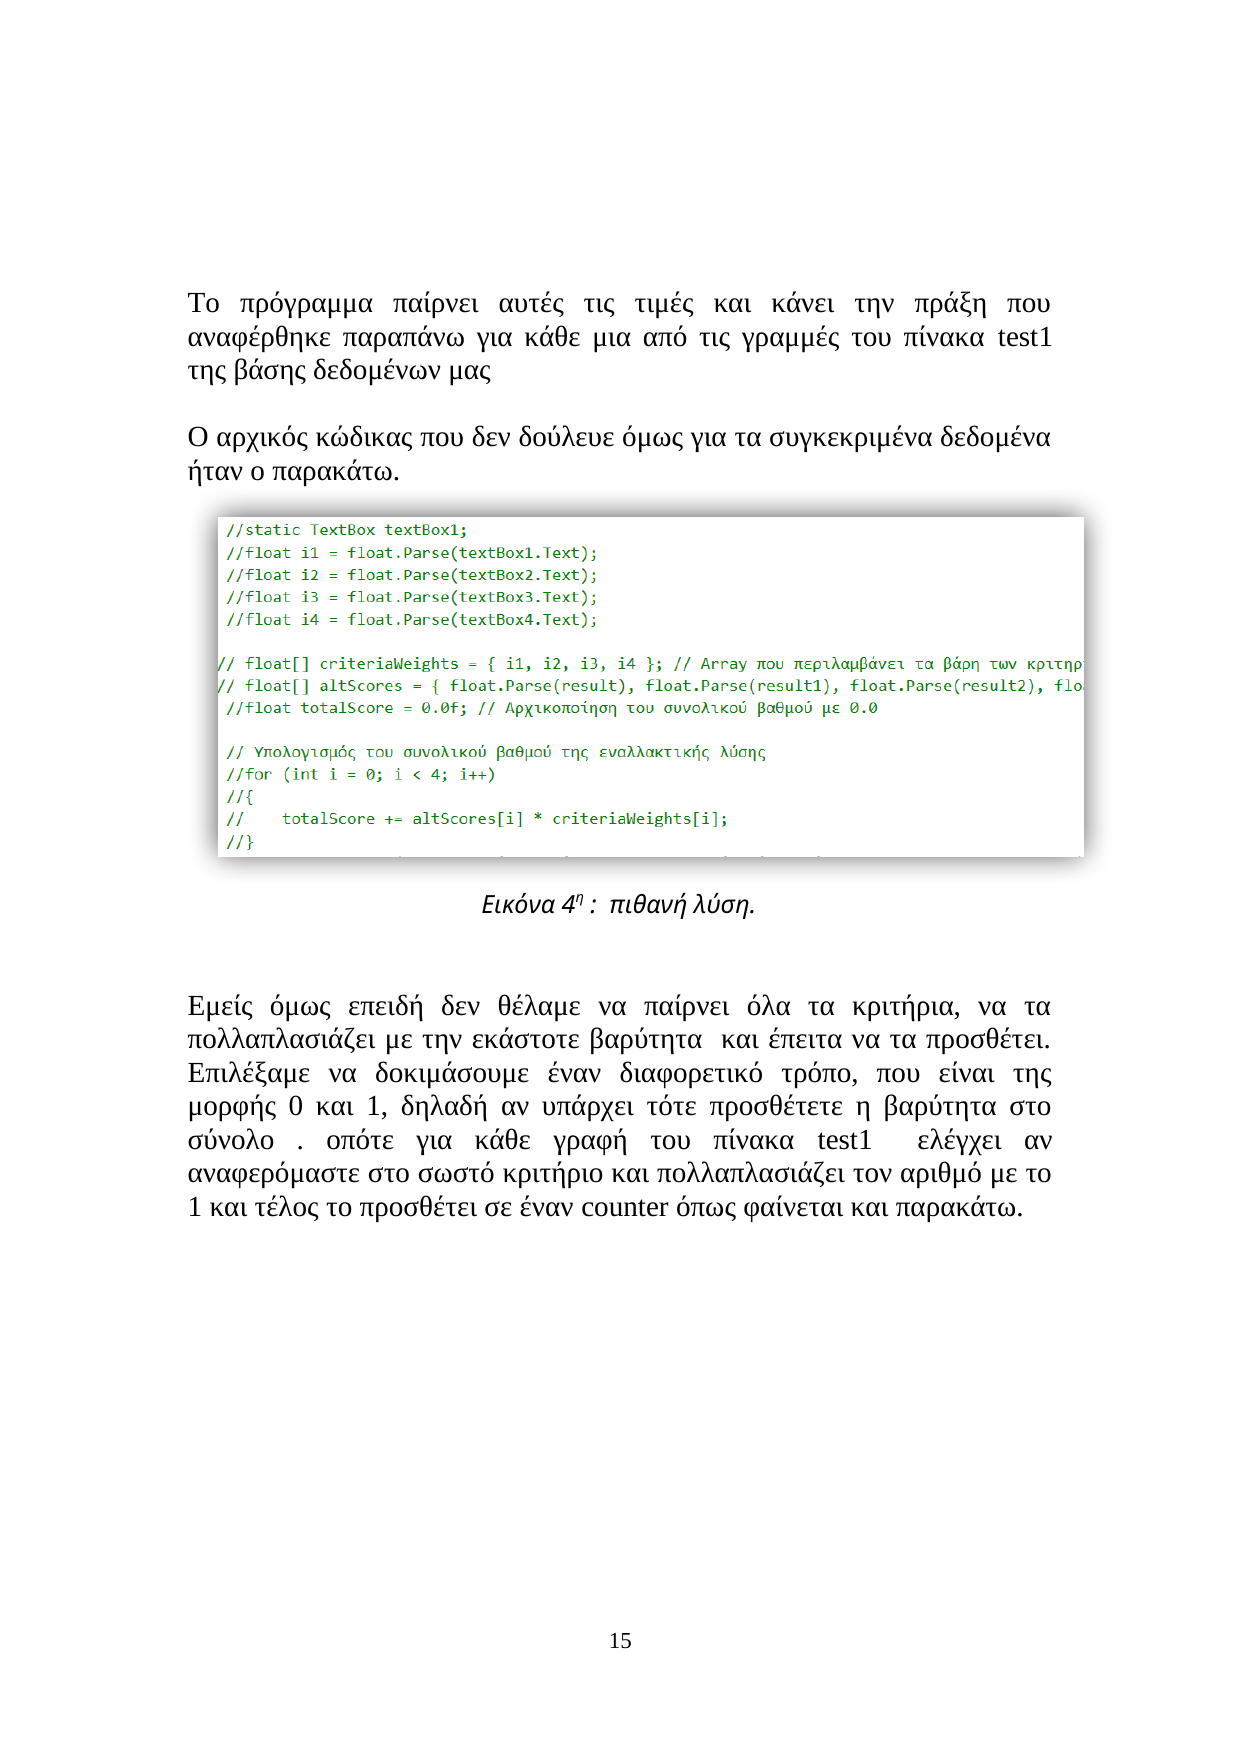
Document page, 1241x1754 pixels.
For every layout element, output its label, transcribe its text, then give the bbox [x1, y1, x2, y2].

text Εικόνα 4η : πιθανή λύση. [187, 887, 1053, 921]
picture [218, 517, 1084, 857]
text Εμείς όμως επειδή δεν θέλαμε να παίρνει όλα τα κριτήρια, να τα πολλαπλασιάζει με την εκάστοτε βαρύτητα και έπειτα να τα προσθέτει. Επιλέξαμε να δοκιμάσουμε έναν διαφορετικό τρόπο, που είναι της μορφής 0 και 1, δηλαδή αν υπάρχει τότε προσθέτετε η βαρύτητα στο σύνολο . οπότε για κάθε γραφή του πίνακα test1 ελέγχει αν αναφερόμαστε στο σωστό κριτήριο και πολλαπλασιάζει τον αριθμό με το 1 και τέλος το προσθέτει σε έναν counter όπως φαίνεται και παρακάτω. [187, 988, 1053, 1222]
text To πρόγραμμα παίρνει αυτές τις τιμές και κάνει την πράξη που αναφέρθηκε παραπάνω για κάθε μια από τις γραμμές του πίνακα test1 της βάσης δεδομένων μας [187, 285, 1053, 386]
text Ο αρχικός κώδικας που δεν δούλευε όμως για τα συγκεκριμένα δεδομένα ήταν ο παρακάτω. [187, 419, 1053, 486]
